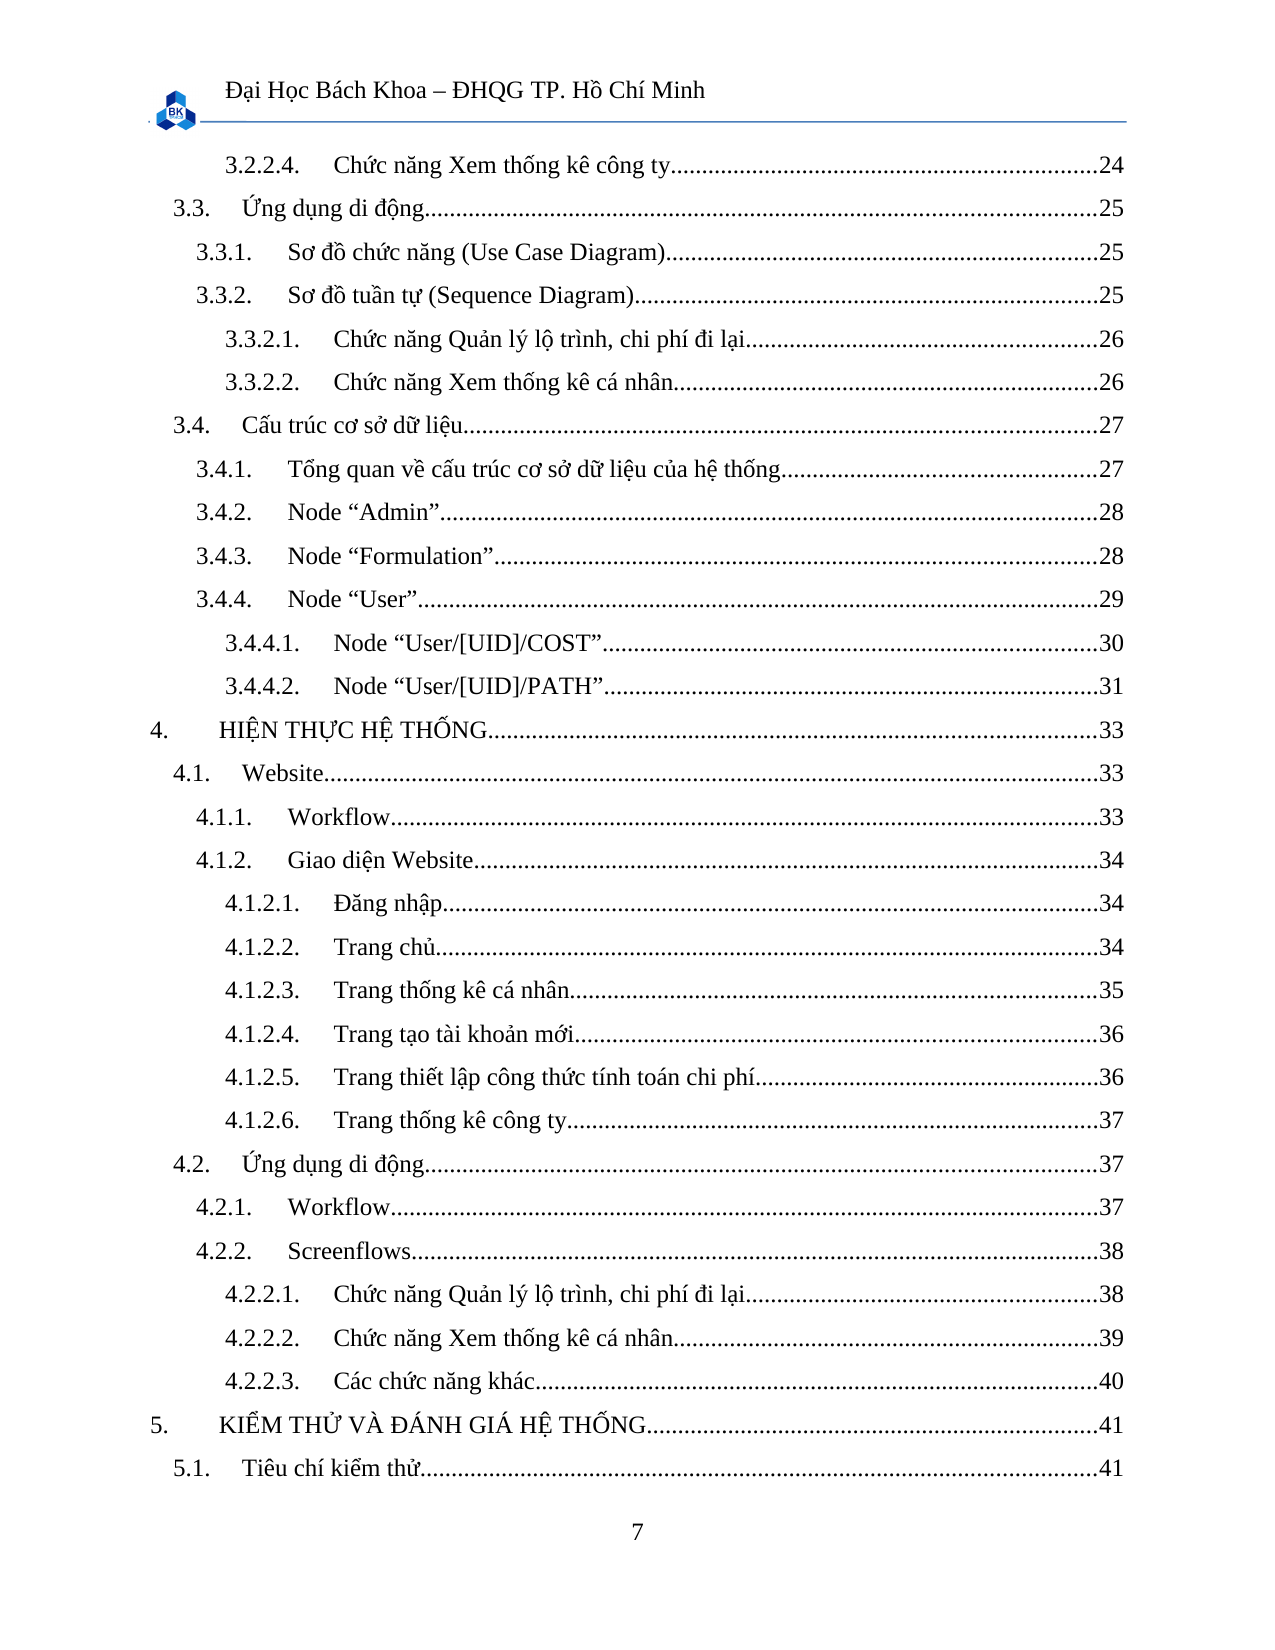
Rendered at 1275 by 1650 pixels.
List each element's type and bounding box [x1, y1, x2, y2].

picture [150, 87, 200, 138]
